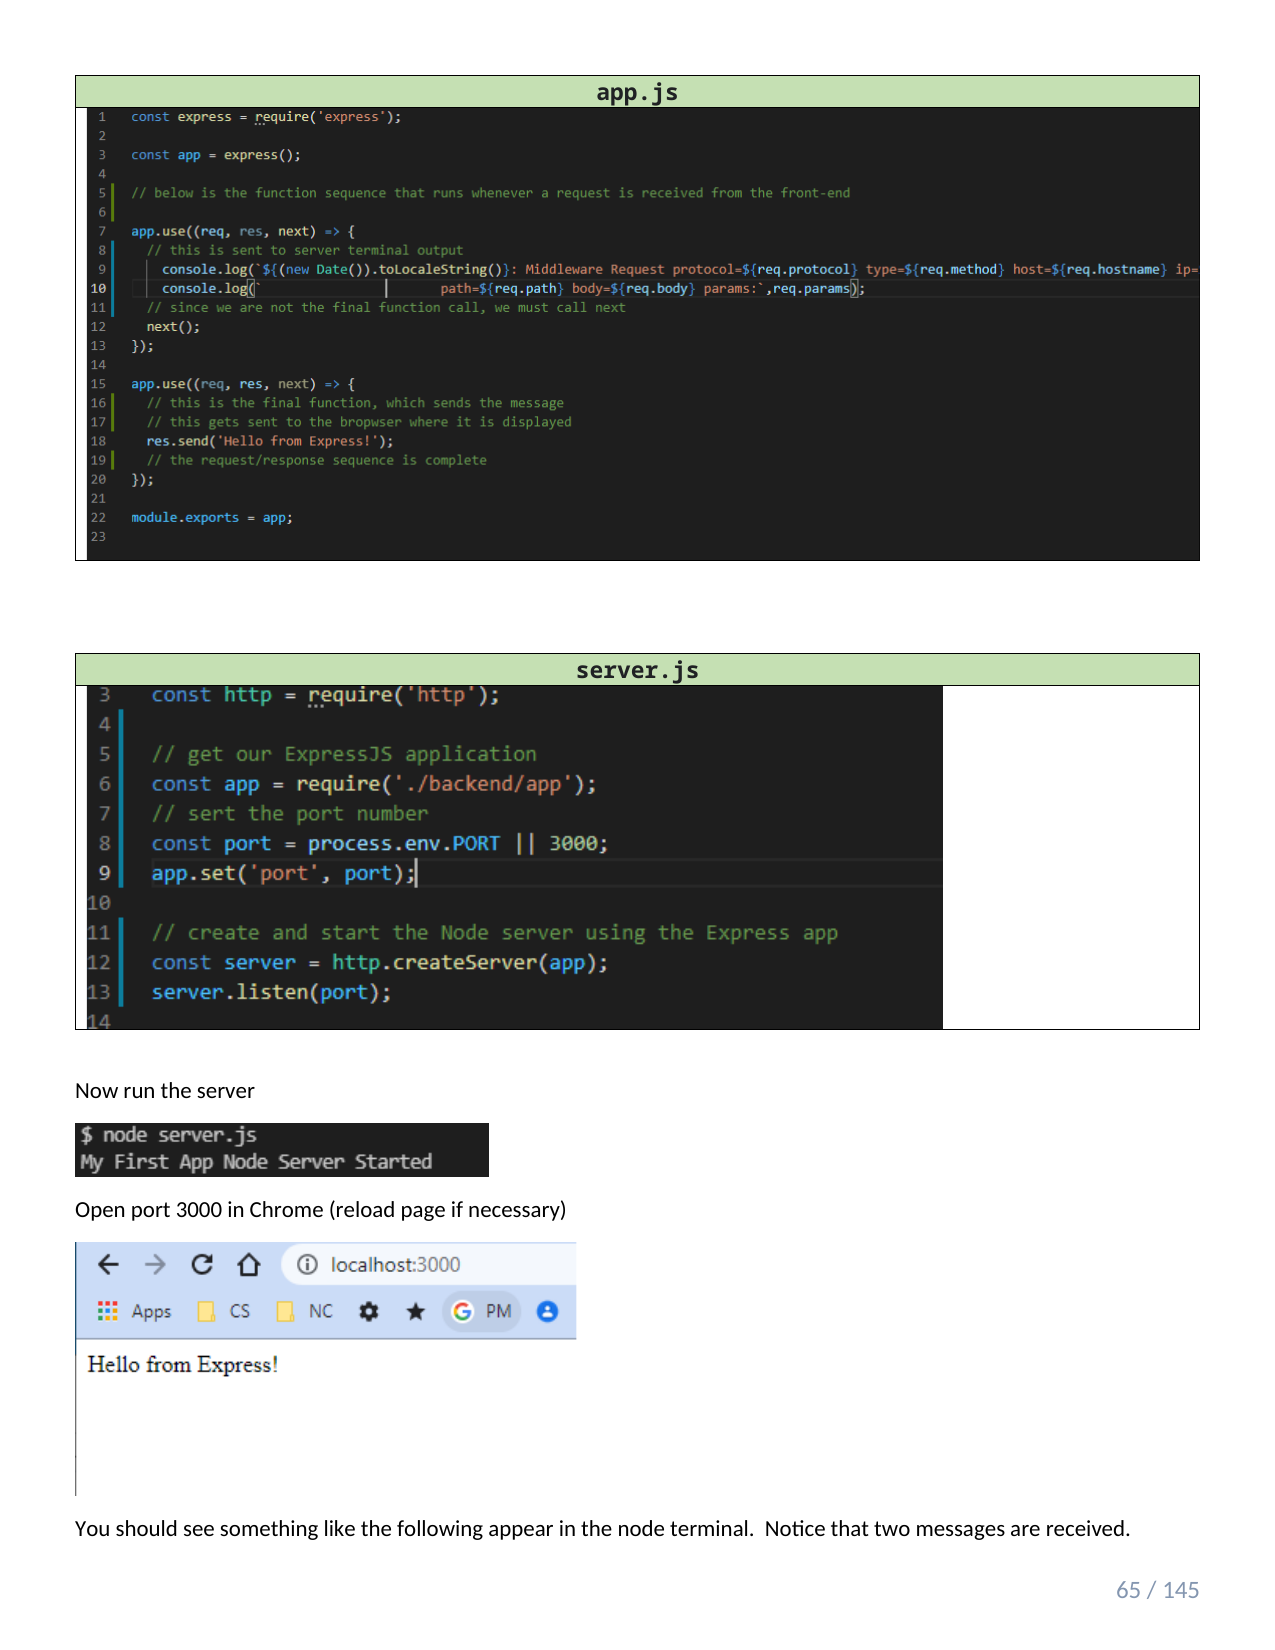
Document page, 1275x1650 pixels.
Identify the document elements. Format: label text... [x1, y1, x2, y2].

text Open port 3000 in Chrome (reload page if necessary) [75, 1195, 1200, 1223]
picture [86, 108, 1200, 560]
table_header server.js [76, 654, 1199, 685]
table_cell [76, 108, 86, 560]
table_cell [943, 686, 1199, 1028]
text You should see something like the following appear in the node terminal. Notice that two messages are received. [75, 1514, 1200, 1542]
picture [75, 1123, 489, 1177]
text Now run the server [75, 1076, 1200, 1104]
table_header app.js [76, 76, 1199, 107]
table_cell [76, 686, 86, 1028]
picture [86, 686, 943, 1029]
picture [75, 1242, 577, 1496]
